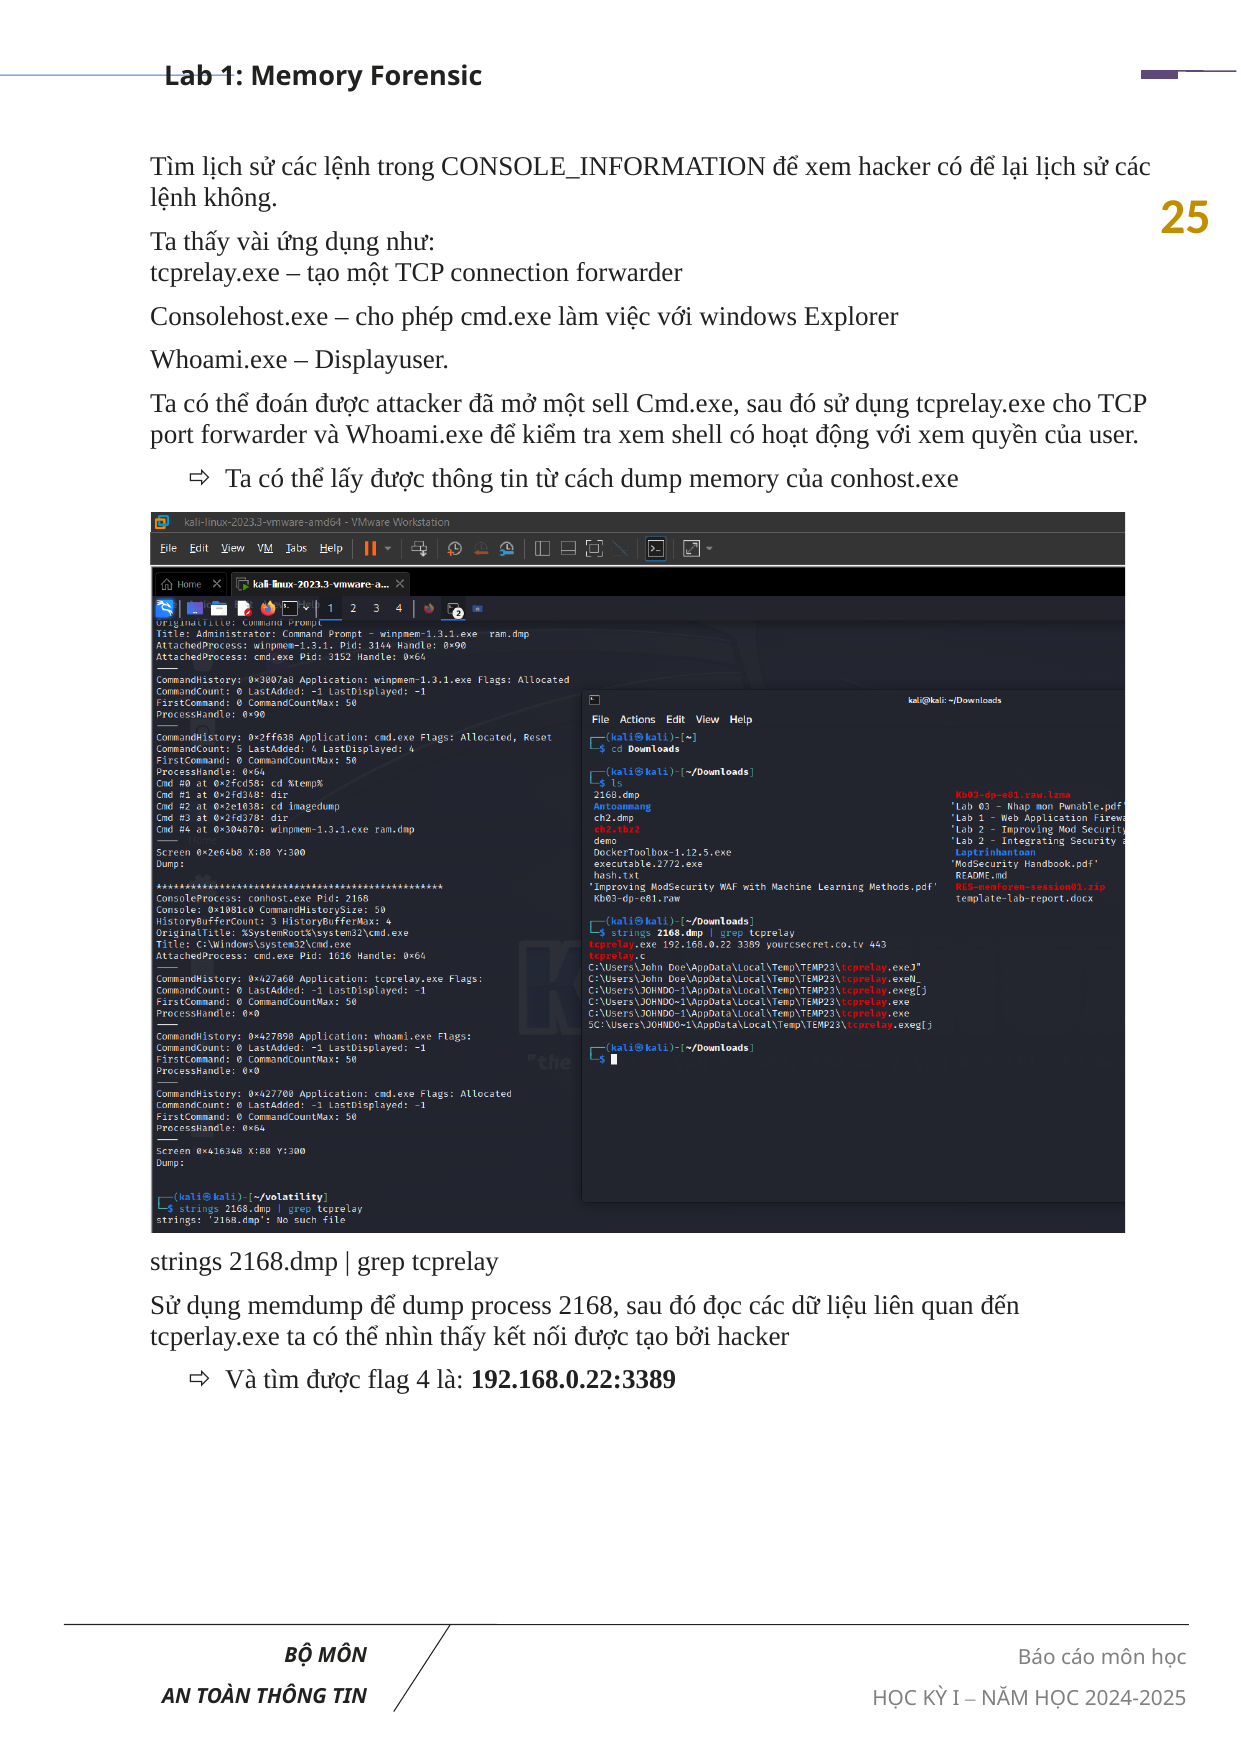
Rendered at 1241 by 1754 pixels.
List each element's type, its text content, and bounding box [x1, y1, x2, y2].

list Ta có thể lấy được thông tin từ cách dump memory của conhost.exe [187, 462, 1153, 493]
list Và tìm được flag 4 là: 192.168.0.22:3389 [187, 1363, 1153, 1395]
text Whoami.exe – Displayuser. [150, 343, 1153, 374]
picture [150, 512, 1125, 1233]
text Tìm lịch sử các lệnh trong CONSOLE_INFORMATION để xem hacker có để lại lịch sử các lệnh không. [150, 150, 1153, 212]
text Ta thấy vài ứng dụng như: tcprelay.exe – tạo một TCP connection forwarder [150, 225, 1153, 287]
text Ta có thể đoán được attacker đã mở một sell Cmd.exe, sau đó sử dụng tcprelay.exe cho TCP port forwarder và Whoami.exe để kiểm tra xem shell có hoạt động với xem quyền của user. [150, 387, 1153, 449]
text Sử dụng memdump để dump process 2168, sau đó đọc các dữ liệu liên quan đến tcperlay.exe ta có thể nhìn thấy kết nối được tạo bởi hacker [150, 1289, 1153, 1351]
text strings 2168.dmp | grep tcprelay [150, 1245, 1153, 1276]
text Consolehost.exe – cho phép cmd.exe làm việc với windows Explorer [150, 299, 1153, 331]
